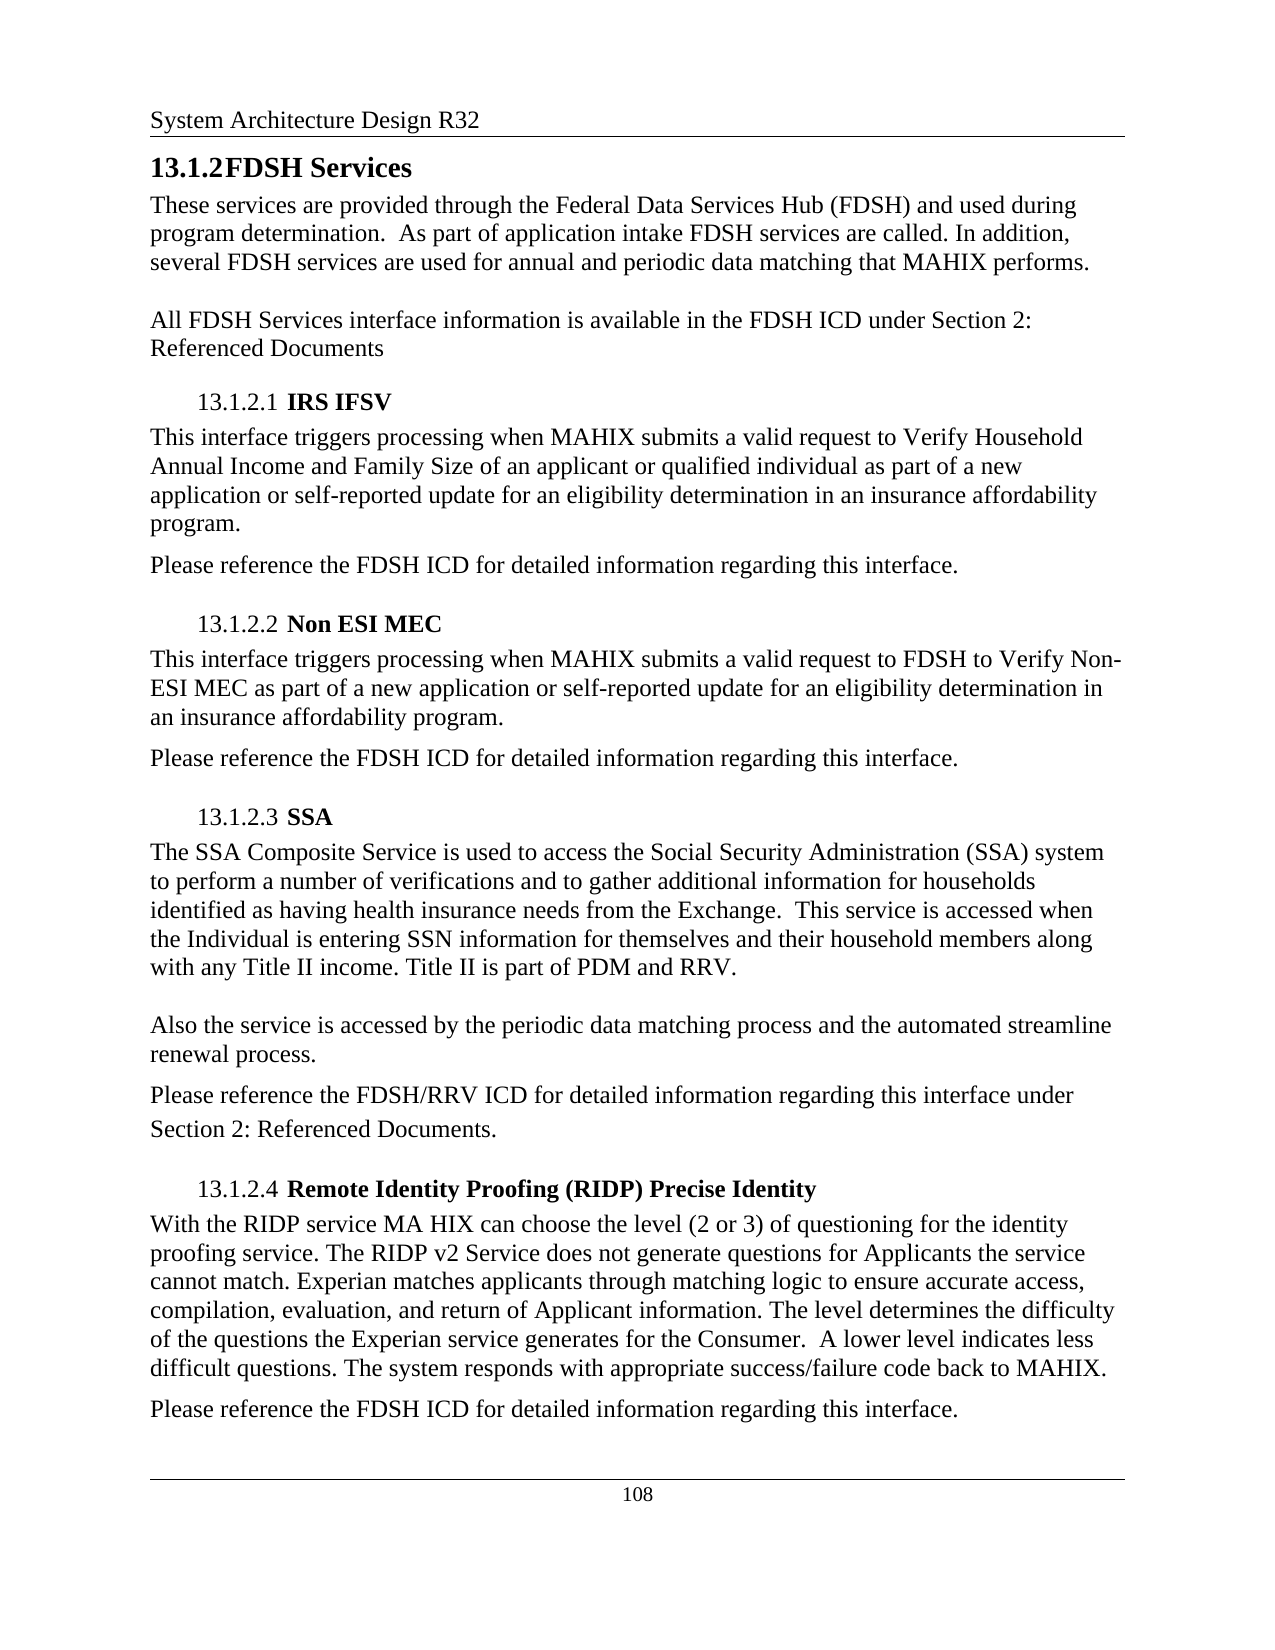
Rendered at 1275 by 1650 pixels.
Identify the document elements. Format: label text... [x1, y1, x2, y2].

subtitle IRS IFSV [197, 387, 1125, 416]
text With the RIDP service MA HIX can choose the level (2 or 3) of questioning for the identity proofing service. The RIDP v2 Service does not generate questions for Applicants the service cannot match. Experian matches applicants through matching logic to ensure accurate access, compilation, evaluation, and return of Applicant information. The level determines the difficulty of the questions the Experian service generates for the Consumer. A lower level indicates less difficult questions. The system responds with appropriate success/failure code back to MAHIX. [150, 1209, 1125, 1381]
text This interface triggers processing when MAHIX submits a valid request to FDSH to Verify Non-ESI MEC as part of a new application or self-reported update for an eligibility determination in an insurance affordability program. [150, 644, 1125, 731]
subtitle Remote Identity Proofing (RIDP) Precise Identity [197, 1174, 1125, 1203]
subtitle Non ESI MEC [197, 609, 1125, 638]
text Please reference the FDSH ICD for detailed information regarding this interface. [150, 550, 1125, 578]
text Please reference the FDSH ICD for detailed information regarding this interface. [150, 1394, 1125, 1423]
text Please reference the FDSH ICD for detailed information regarding this interface. [150, 743, 1125, 772]
text All FDSH Services interface information is available in the FDSH ICD under Section 2: Referenced Documents [150, 276, 1125, 362]
subtitle FDSH Services [150, 150, 1125, 183]
text Please reference the FDSH/RRV ICD for detailed information regarding this interface under Section 2: Referenced Documents. [150, 1080, 1125, 1143]
text The SSA Composite Service is used to access the Social Security Administration (SSA) system to perform a number of verifications and to gather additional information for households identified as having health insurance needs from the Exchange. This service is accessed when the Individual is entering SSN information for themselves and their household members along with any Title II income. Title II is part of PDM and RRV. [150, 837, 1125, 981]
text These services are provided through the Federal Data Services Hub (FDSH) and used during program determination. As part of application intake FDSH services are called. In addition, several FDSH services are used for annual and periodic data matching that MAHIX performs. [150, 190, 1125, 276]
subtitle SSA [197, 802, 1125, 831]
text Also the service is accessed by the periodic data matching process and the automated streamline renewal process. [150, 1010, 1125, 1067]
text This interface triggers processing when MAHIX submits a valid request to Verify Household Annual Income and Family Size of an applicant or qualified individual as part of a new application or self-reported update for an eligibility determination in an insurance affordability program. [150, 422, 1125, 537]
